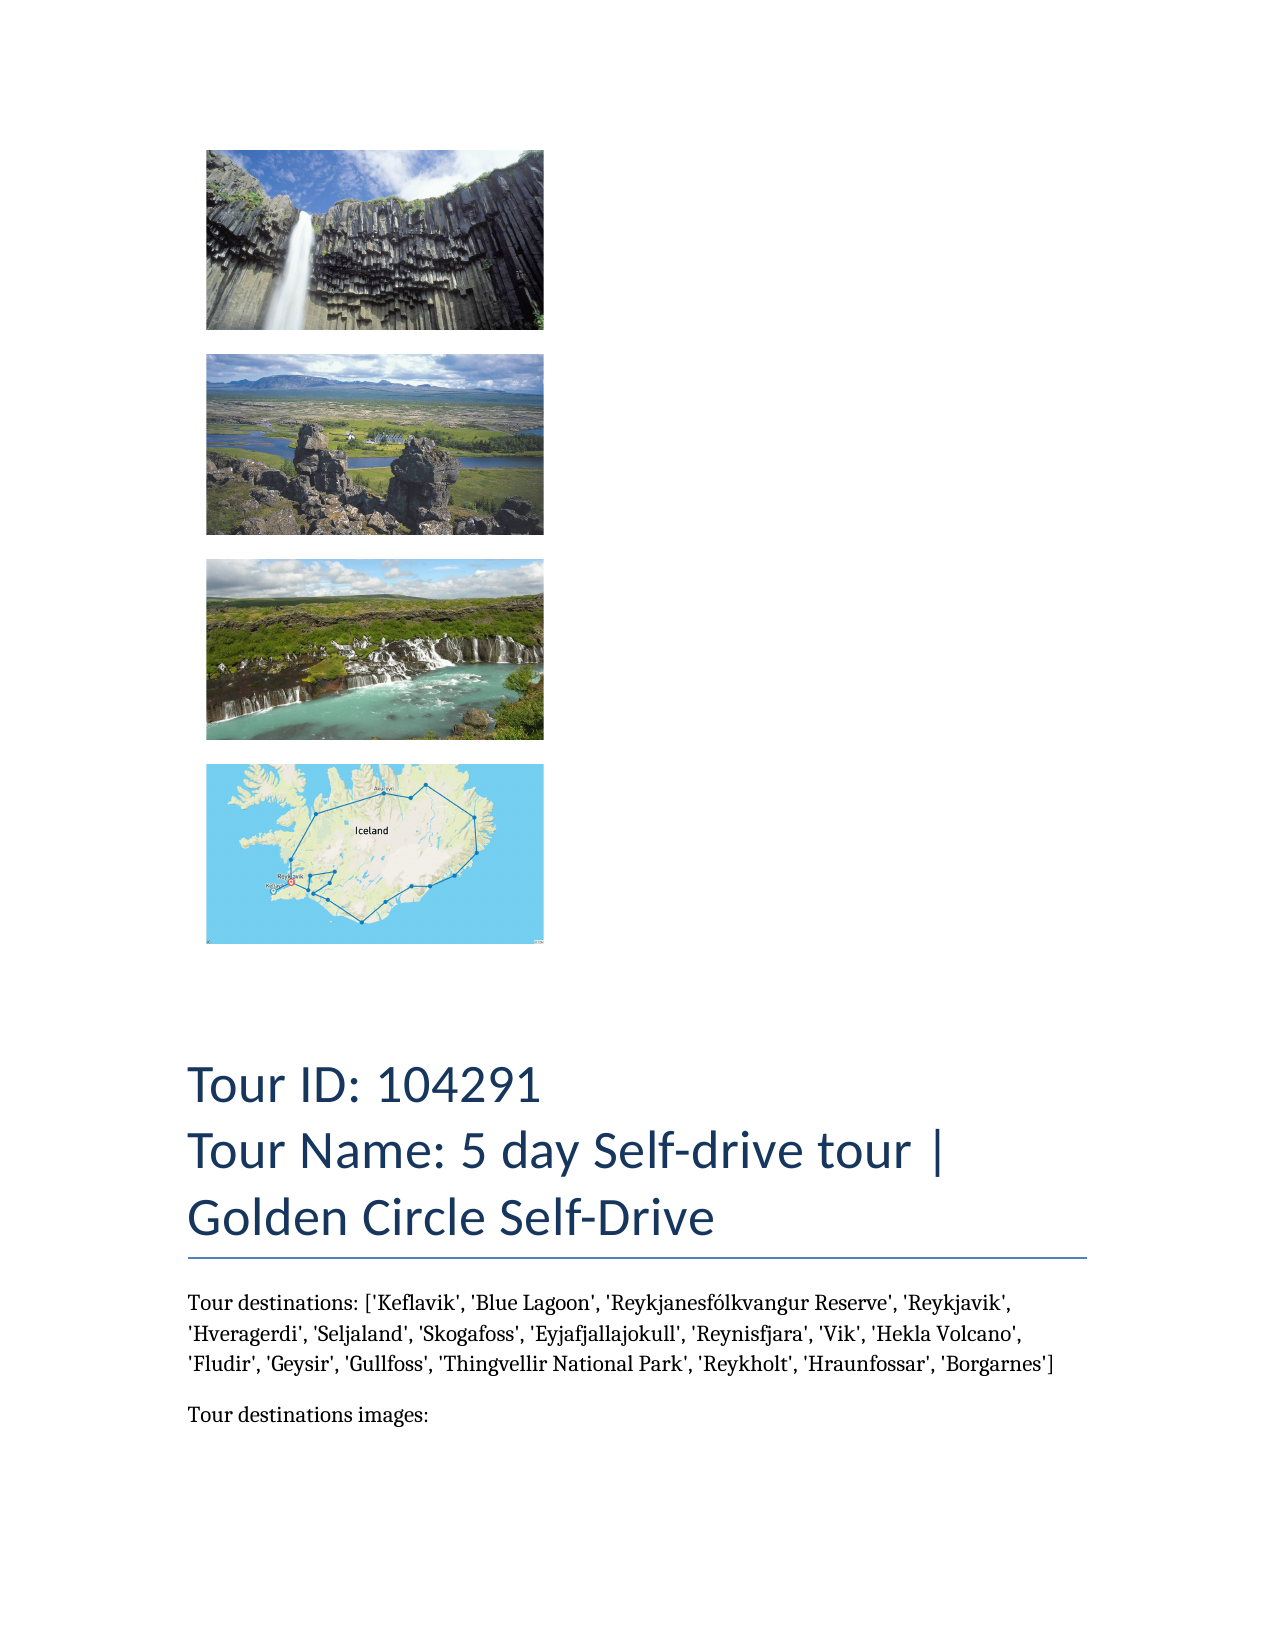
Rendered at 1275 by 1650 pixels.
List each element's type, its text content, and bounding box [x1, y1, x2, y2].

text Tour destinations: ['Keflavik', 'Blue Lagoon', 'Reykjanesfólkvangur Reserve', 'Reykjavik', 'Hveragerdi', 'Seljaland', 'Skogafoss', 'Eyjafjallajokull', 'Reynisfjara', 'Vik', 'Hekla Volcano', 'Fludir', 'Geysir', 'Gullfoss', 'Thingvellir National Park', 'Reykholt', 'Hraunfossar', 'Borgarnes'] [187, 1290, 1087, 1377]
picture [206, 150, 544, 330]
picture [206, 354, 544, 535]
picture [206, 559, 544, 740]
text Tour destinations images: [187, 1402, 1087, 1428]
title Tour ID: 104291 Tour Name: 5 day Self-drive tour | Golden Circle Self-Drive [187, 1050, 1087, 1259]
picture [206, 764, 544, 944]
